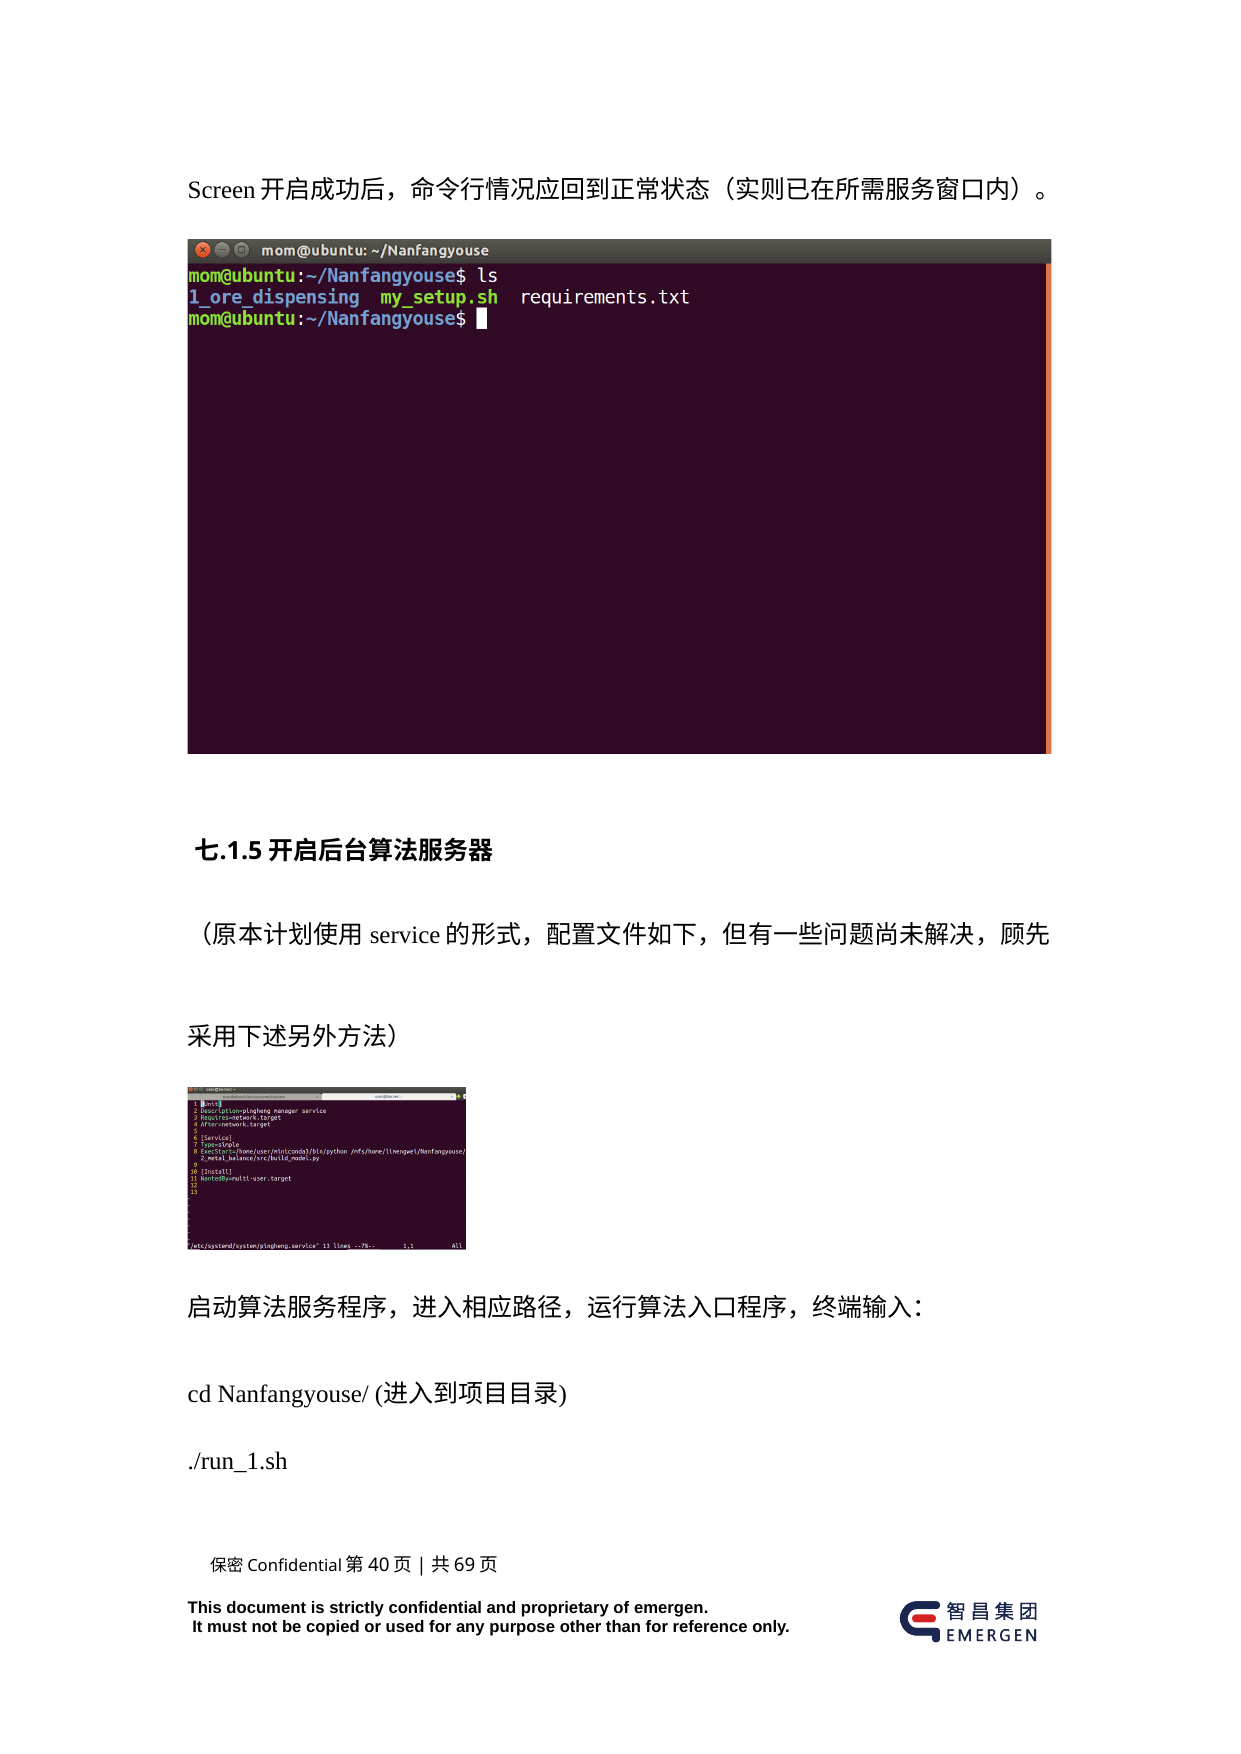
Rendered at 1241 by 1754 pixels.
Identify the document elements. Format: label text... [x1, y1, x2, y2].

subtitle 开启后台算法服务器 [194, 814, 1053, 882]
text （原本计划使用service的形式，配置文件如下，但有一些问题尚未解决，顾先采用下述另外方法） [187, 899, 1053, 1069]
text ./run_1.sh [187, 1443, 1053, 1477]
text Screen开启成功后，命令行情况应回到正常状态（实则已在所需服务窗口内）。 [187, 153, 1053, 221]
picture [871, 1550, 1064, 1689]
text cd Nanfangyouse/ (进入到项目目录) [187, 1357, 1053, 1425]
picture [187, 1087, 466, 1250]
text 启动算法服务程序，进入相应路径，运行算法入口程序，终端输入： [187, 1271, 1053, 1339]
picture [187, 239, 1052, 754]
